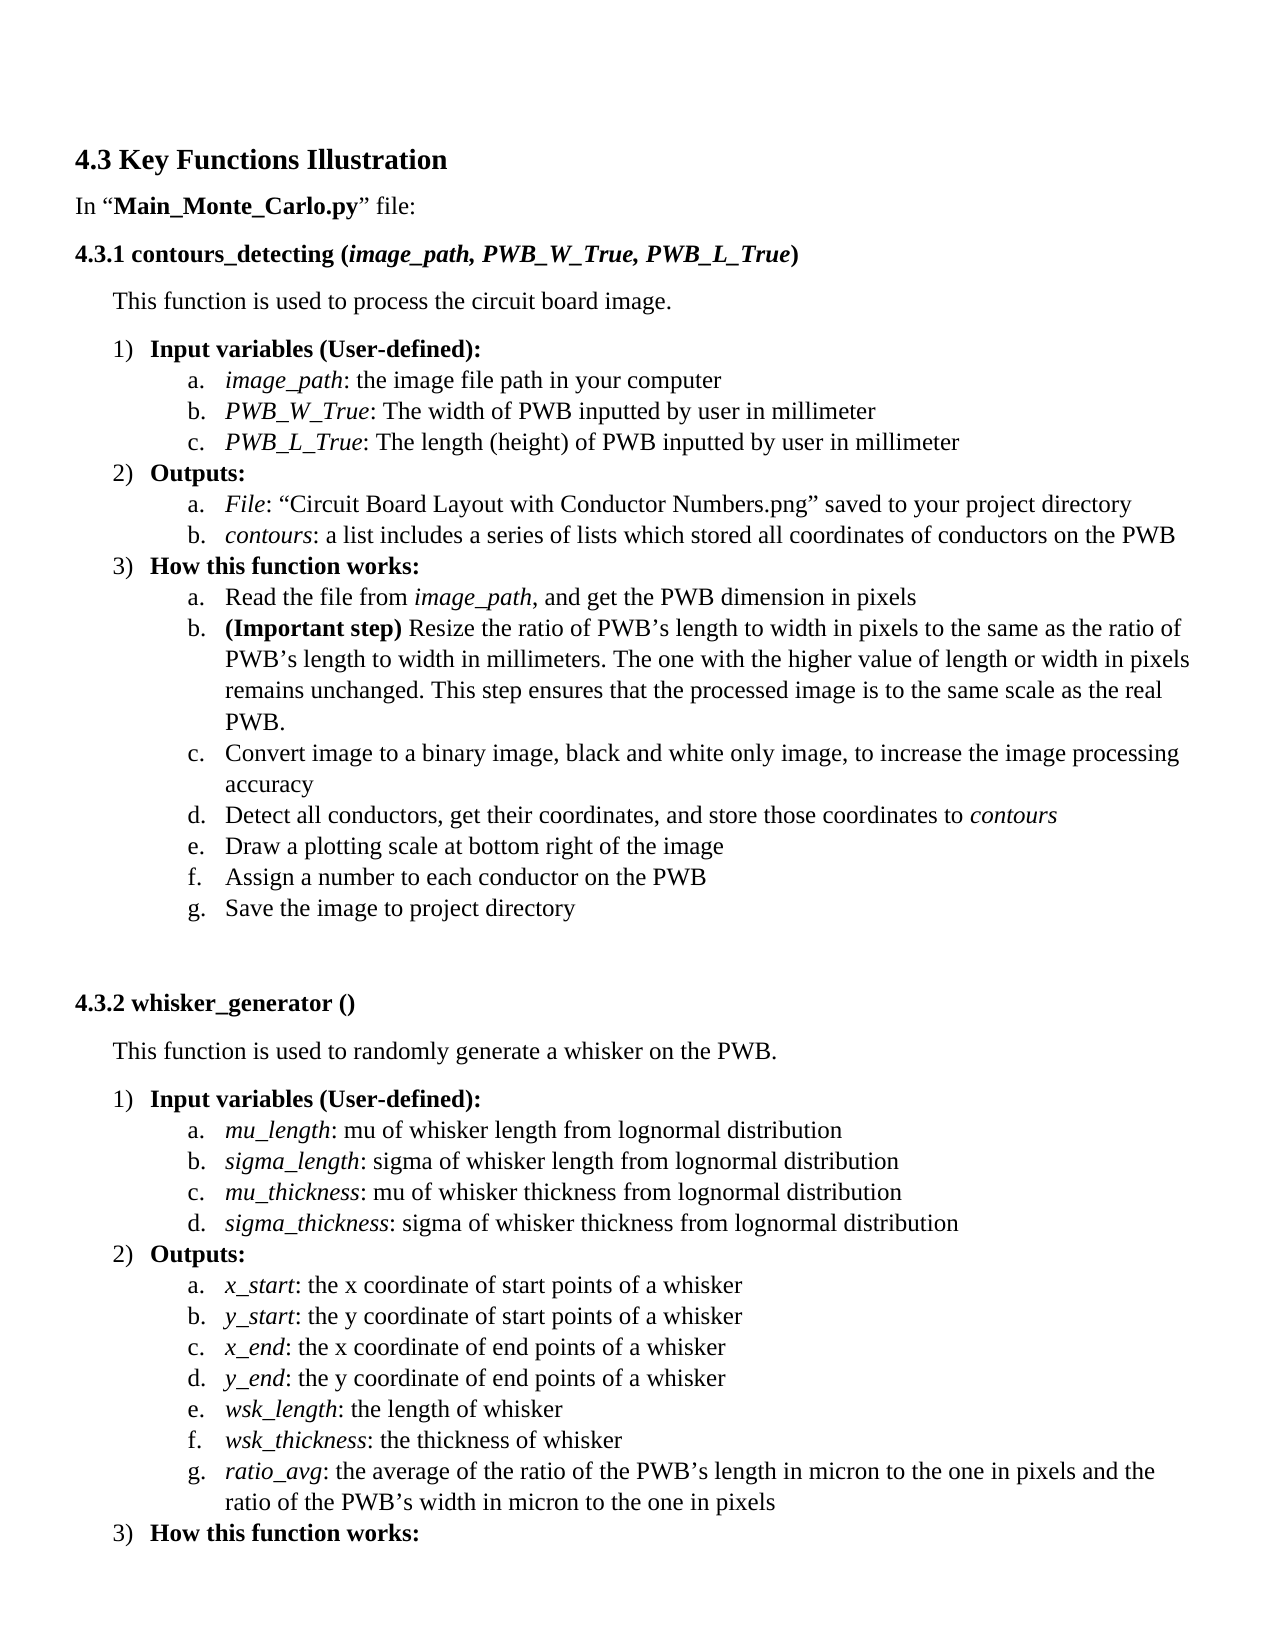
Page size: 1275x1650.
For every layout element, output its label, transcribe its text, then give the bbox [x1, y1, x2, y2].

list File: “Circuit Board Layout with Conductor Numbers.png” saved to your project directory [187, 489, 1200, 518]
list sigma_thickness: sigma of whisker thickness from lognormal distribution [187, 1208, 1200, 1237]
list contours: a list includes a series of lists which stored all coordinates of conductors on the PWB [187, 520, 1200, 549]
subtitle 4.3.2 whisker_generator () [75, 988, 1200, 1017]
list sigma_length: sigma of whisker length from lognormal distribution [187, 1146, 1200, 1174]
list mu_length: mu of whisker length from lognormal distribution [187, 1115, 1200, 1143]
list Outputs: [112, 458, 1200, 487]
list Convert image to a binary image, black and white only image, to increase the image processing accuracy [187, 738, 1200, 797]
text This function is used to process the circuit board image. [75, 286, 1200, 315]
list Draw a plotting scale at bottom right of the image [187, 831, 1200, 859]
text This function is used to randomly generate a whisker on the PWB. [75, 1036, 1200, 1065]
list Detect all conductors, get their coordinates, and store those coordinates to contours [187, 800, 1200, 828]
list Input variables (User-defined): [112, 1084, 1200, 1112]
list Input variables (User-defined): [112, 334, 1200, 363]
list PWB_L_True: The length (height) of PWB inputted by user in millimeter [187, 427, 1200, 456]
list wsk_length: the length of whisker [187, 1394, 1200, 1423]
list mu_thickness: mu of whisker thickness from lognormal distribution [187, 1177, 1200, 1206]
list y_end: the y coordinate of end points of a whisker [187, 1363, 1200, 1392]
subtitle 4.3 Key Functions Illustration [75, 142, 1200, 176]
list PWB_W_True: The width of PWB inputted by user in millimeter [187, 396, 1200, 425]
list Read the file from image_path, and get the PWB dimension in pixels [187, 582, 1200, 611]
list (Important step) Resize the ratio of PWB’s length to width in pixels to the same as the ratio of PWB’s length to width in millimeters. The one with the higher value of length or width in pixels remains unchanged. This step ensures that the processed image is to the same scale as the real PWB. [187, 613, 1200, 735]
list x_start: the x coordinate of start points of a whisker [187, 1270, 1200, 1299]
list ratio_avg: the average of the ratio of the PWB’s length in micron to the one in pixels and the ratio of the PWB’s width in micron to the one in pixels [187, 1456, 1200, 1516]
list Outputs: [112, 1239, 1200, 1268]
text In “Main_Monte_Carlo.py” file: [75, 191, 1200, 220]
list Assign a number to each conductor on the PWB [187, 862, 1200, 891]
list image_path: the image file path in your computer [187, 365, 1200, 394]
list How this function works: [112, 551, 1200, 580]
list How this function works: [112, 1518, 1200, 1547]
text 4.3.1 contours_detecting (image_path, PWB_W_True, PWB_L_True) [75, 239, 1200, 267]
list x_end: the x coordinate of end points of a whisker [187, 1332, 1200, 1361]
list y_start: the y coordinate of start points of a whisker [187, 1301, 1200, 1330]
list Save the image to project directory [187, 893, 1200, 922]
list wsk_thickness: the thickness of whisker [187, 1425, 1200, 1454]
